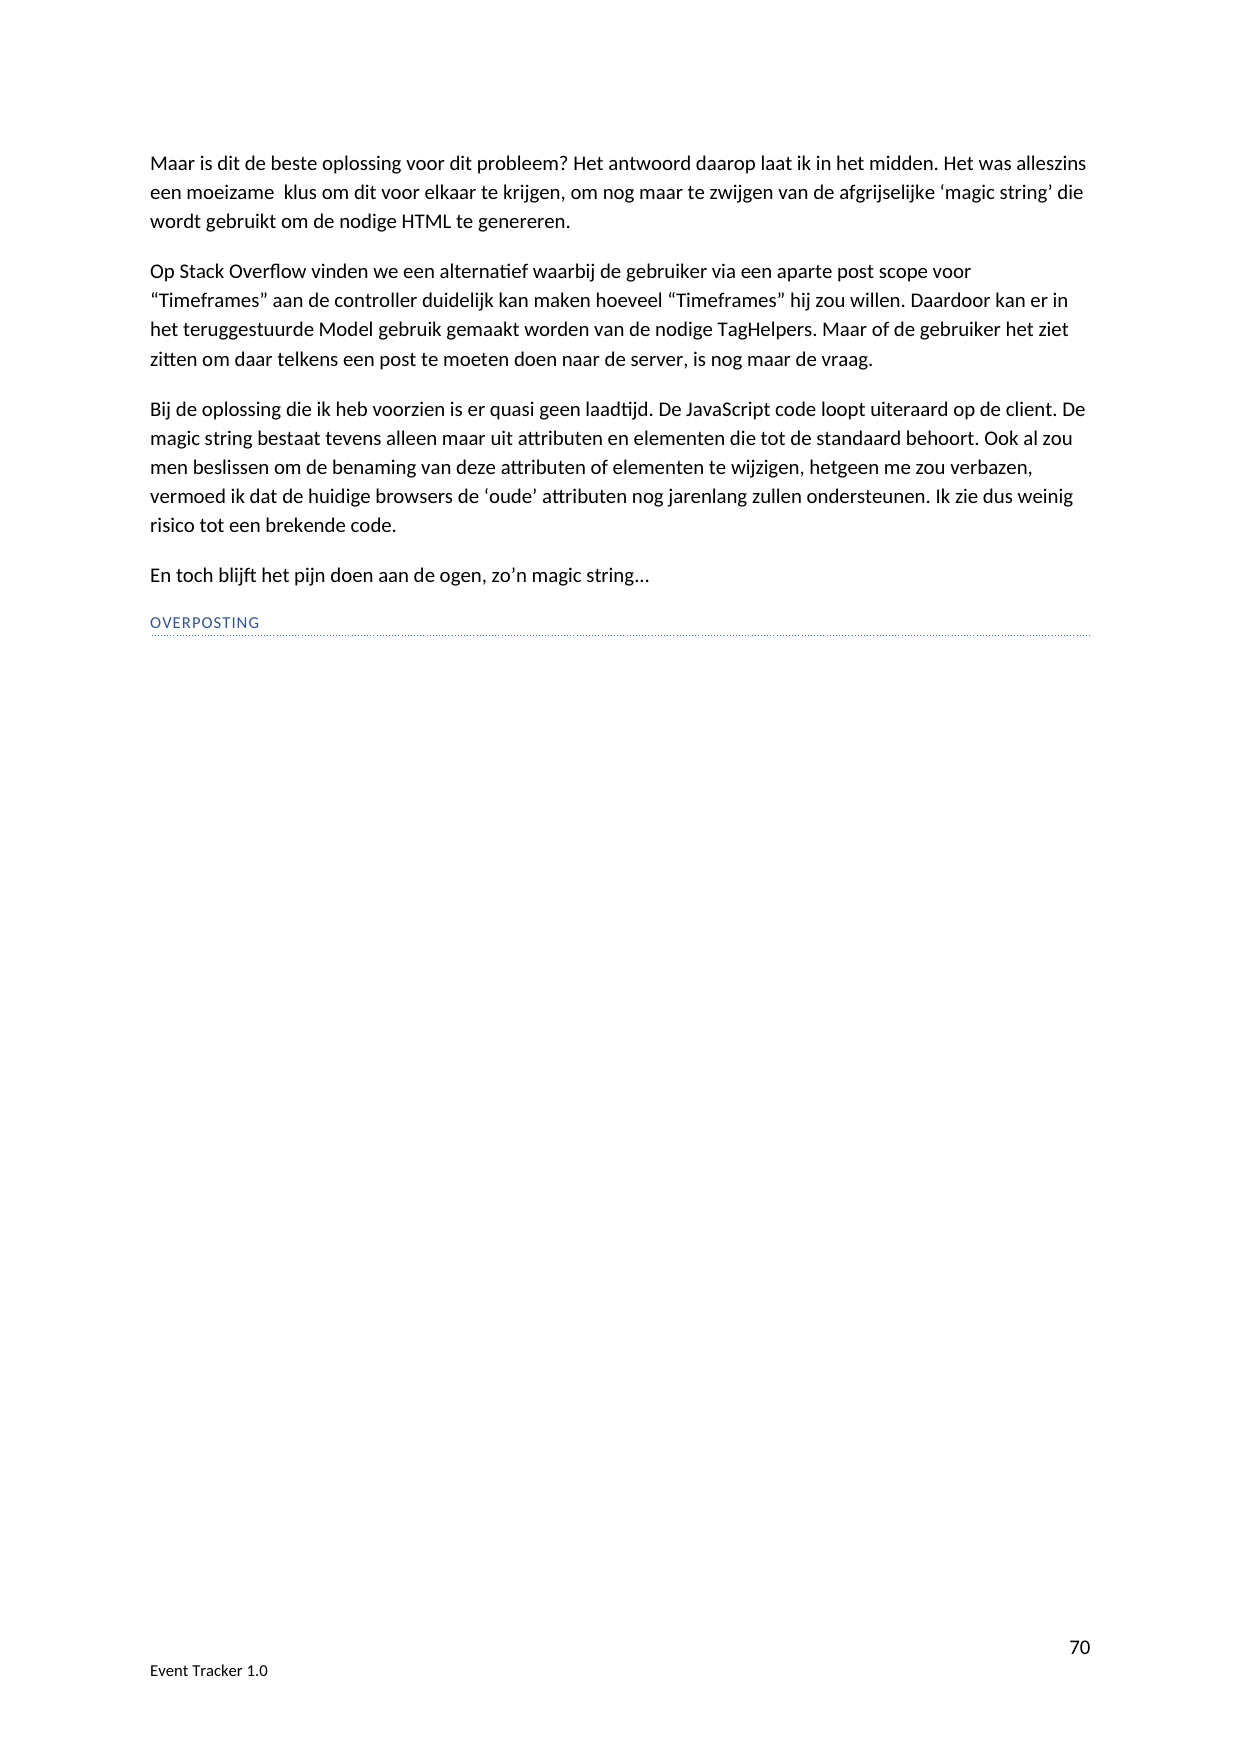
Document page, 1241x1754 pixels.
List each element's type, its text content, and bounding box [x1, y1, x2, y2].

text Maar is dit de beste oplossing voor dit probleem? Het antwoord daarop laat ik in het midden. Het was alleszins een moeizame klus om dit voor elkaar te krijgen, om nog maar te zwijgen van de afgrijselijke ‘magic string’ die wordt gebruikt om de nodige HTML te genereren. [150, 150, 1090, 234]
text En toch blijft het pijn doen aan de ogen, zo’n magic string... [150, 562, 1090, 588]
text Bij de oplossing die ik heb voorzien is er quasi geen laadtijd. De JavaScript code loopt uiteraard op de client. De magic string bestaat tevens alleen maar uit attributen en elementen die tot de standaard behoort. Ook al zou men beslissen om de benaming van deze attributen of elementen te wijzigen, hetgeen me zou verbazen, vermoed ik dat de huidige browsers de ‘oude’ attributen nog jarenlang zullen ondersteunen. Ik zie dus weinig risico tot een brekende code. [150, 396, 1090, 538]
subtitle Overposting [150, 612, 1090, 636]
text Op Stack Overflow vinden we een alternatief waarbij de gebruiker via een aparte post scope voor “Timeframes” aan de controller duidelijk kan maken hoeveel “Timeframes” hij zou willen. Daardoor kan er in het teruggestuurde Model gebruik gemaakt worden van de nodige TagHelpers. Maar of de gebruiker het ziet zitten om daar telkens een post te moeten doen naar de server, is nog maar de vraag. [150, 258, 1090, 371]
